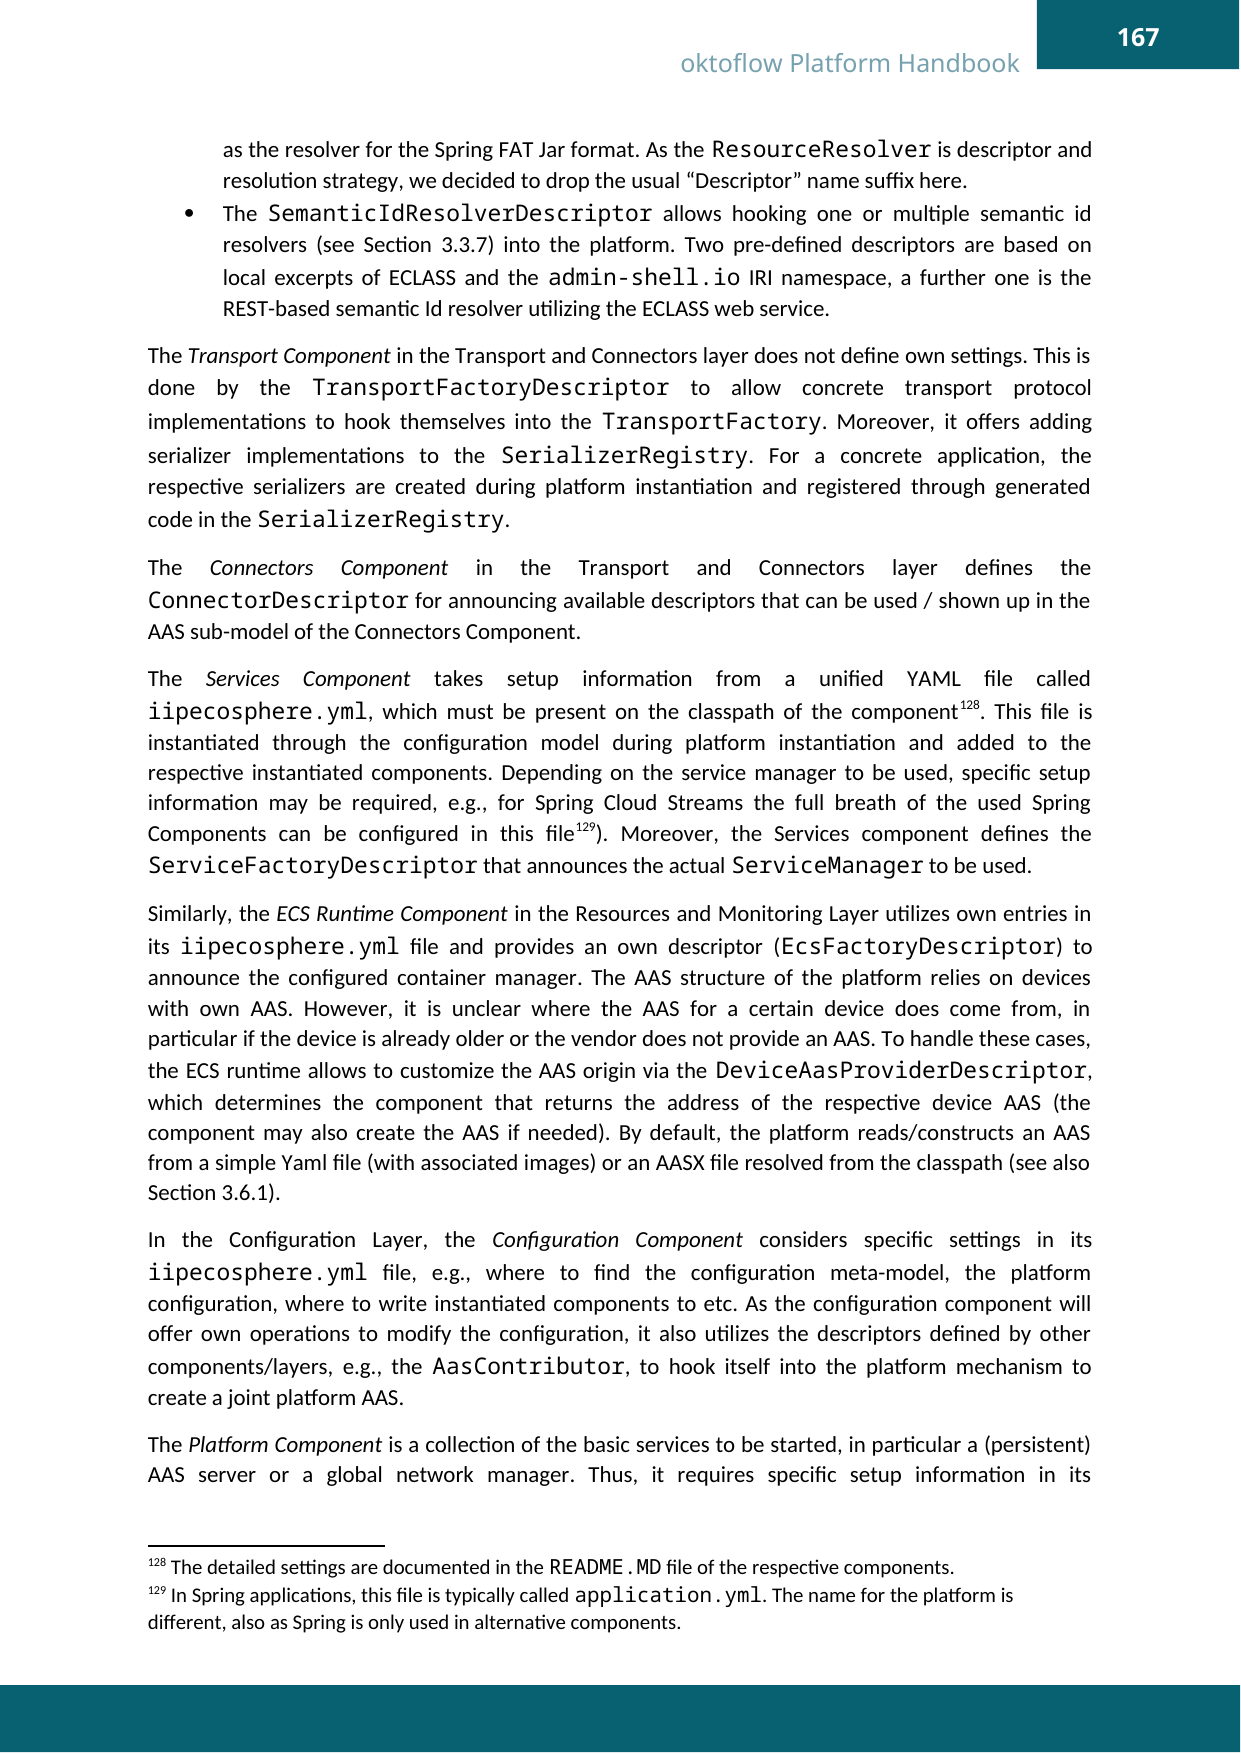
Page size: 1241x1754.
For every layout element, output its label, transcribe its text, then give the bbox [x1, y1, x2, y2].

text Similarly, the ECS Runtime Component in the Resources and Monitoring Layer utilizes own entries in its iipecosphere.yml file and provides an own descriptor (EcsFactoryDescriptor) to announce the configured container manager. The AAS structure of the platform relies on devices with own AAS. However, it is unclear where the AAS for a certain device does come from, in particular if the device is already older or the vendor does not provide an AAS. To handle these cases, the ECS runtime allows to customize the AAS origin via the DeviceAasProviderDescriptor, which determines the component that returns the address of the respective device AAS (the component may also create the AAS if needed). By default, the platform reads/constructs an AAS from a simple Yaml file (with associated images) or an AASX file resolved from the classpath (see also Section 3.6.1). [148, 899, 1093, 1207]
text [148, 1430, 1093, 1489]
text The Services Component takes setup information from a unified YAML file called iipecosphere.yml, which must be present on the classpath of the component. This file is instantiated through the configuration model during platform instantiation and added to the respective instantiated components. Depending on the service manager to be used, specific setup information may be required, e.g., for Spring Cloud Streams the full breath of the used Spring Components can be configured in this file). Moreover, the Services component defines the ServiceFactoryDescriptor that announces the actual ServiceManager to be used. [148, 664, 1093, 880]
text In the Configuration Layer, the Configuration Component considers specific settings in its iipecosphere.yml file, e.g., where to find the configuration meta-model, the platform configuration, where to write instantiated components to etc. As the configuration component will offer own operations to modify the configuration, it also utilizes the descriptors defined by other components/layers, e.g., the AasContributor, to hook itself into the platform mechanism to create a joint platform AAS. [148, 1225, 1093, 1412]
text The Connectors Component in the Transport and Connectors layer defines the ConnectorDescriptor for announcing available descriptors that can be used / shown up in the AAS sub-model of the Connectors Component. [148, 553, 1093, 645]
list The SemanticIdResolverDescriptor allows hooking one or multiple semantic id resolvers (see Section 3.3.7) into the platform. Two pre-defined descriptors are based on local excerpts of ECLASS and the admin-shell.io IRI namespace, a further one is the REST-based semantic Id resolver utilizing the ECLASS web service. [185, 197, 1093, 322]
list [185, 133, 1093, 194]
text The Transport Component in the Transport and Connectors layer does not define own settings. This is done by the TransportFactoryDescriptor to allow concrete transport protocol implementations to hook themselves into the TransportFactory. Moreover, it offers adding serializer implementations to the SerializerRegistry. For a concrete application, the respective serializers are created during platform instantiation and registered through generated code in the SerializerRegistry. [148, 341, 1093, 534]
